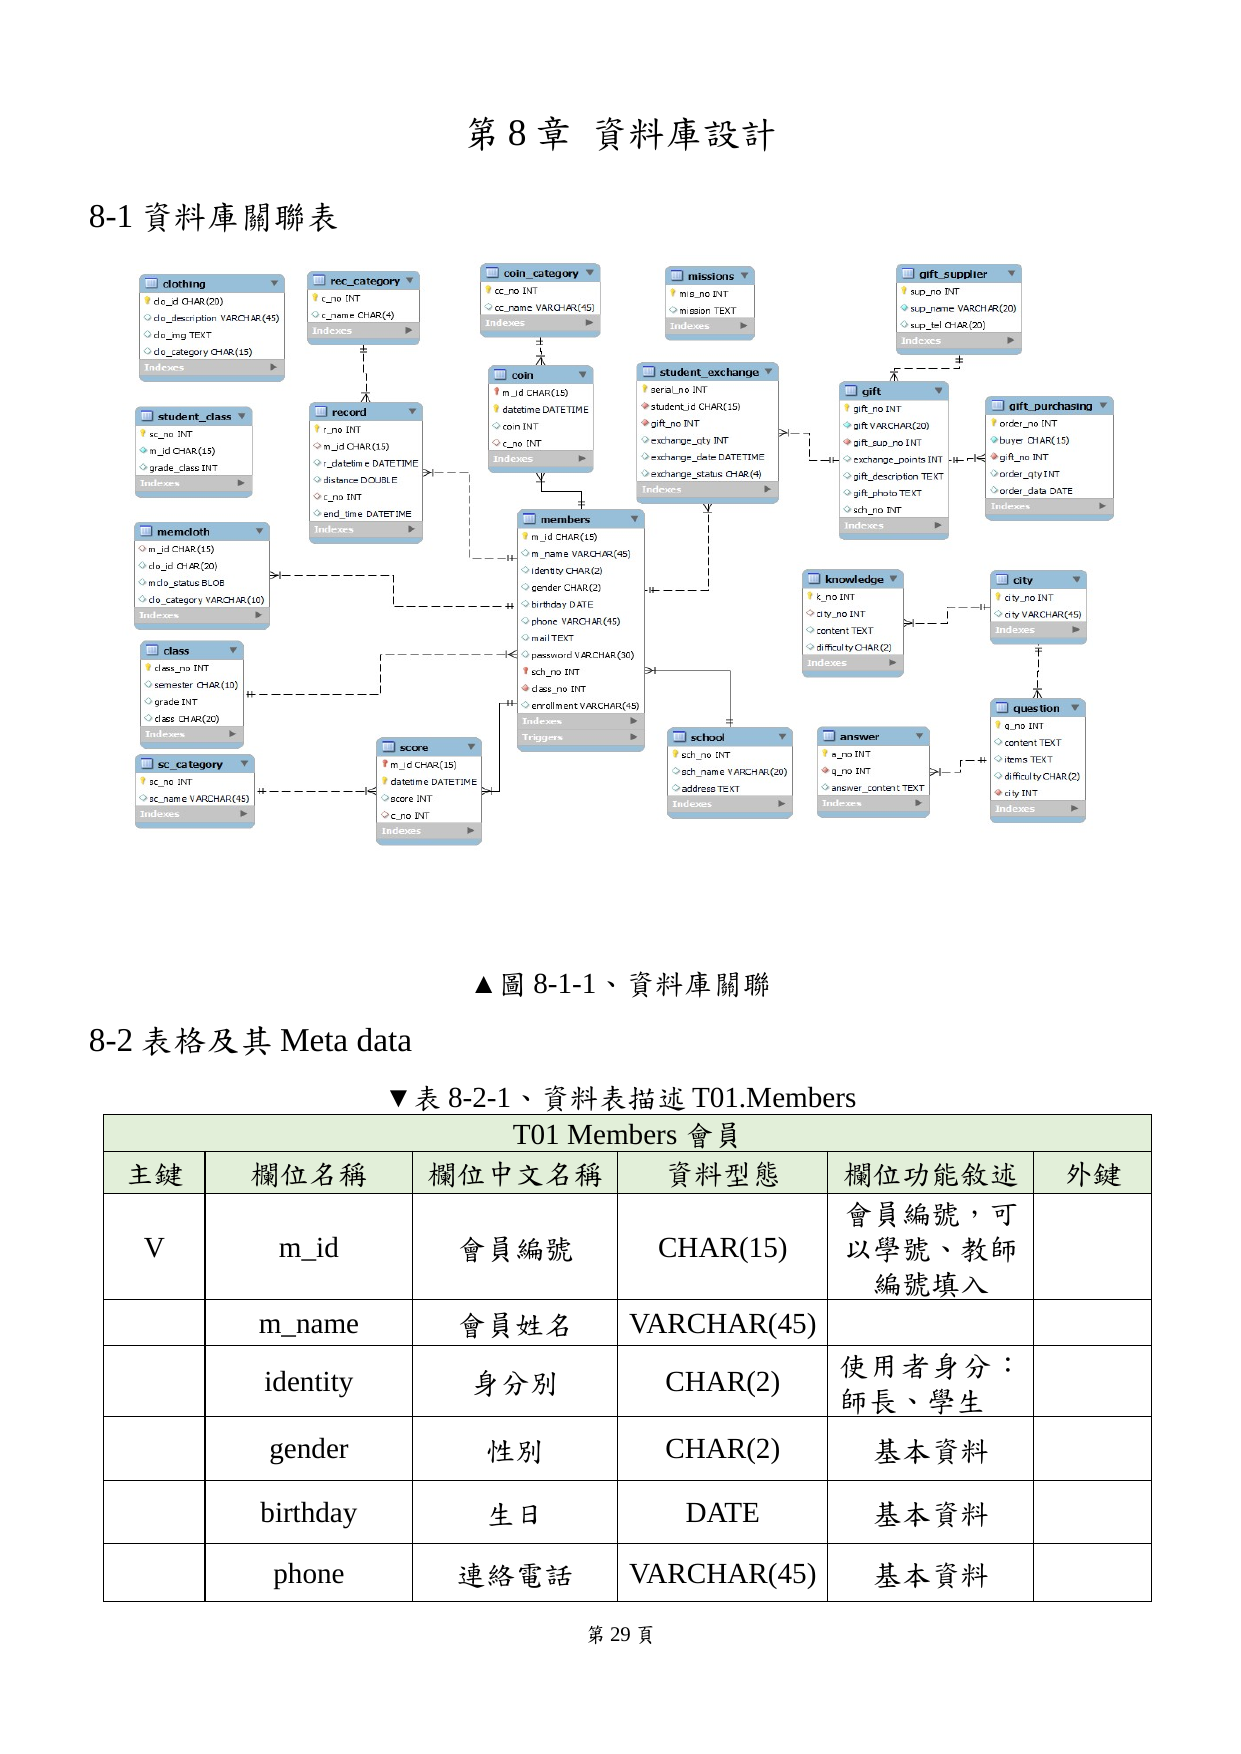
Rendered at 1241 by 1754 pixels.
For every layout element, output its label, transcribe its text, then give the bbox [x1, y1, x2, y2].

table_cell m_name [206, 1300, 412, 1345]
table_cell CHAR(2) [618, 1417, 827, 1479]
table_cell V [104, 1194, 204, 1299]
table_cell [1034, 1300, 1151, 1345]
table_cell phone [206, 1544, 412, 1601]
table_cell 外鍵 [1034, 1152, 1151, 1193]
table_cell [1034, 1544, 1151, 1601]
table_cell 會員編號 [413, 1194, 617, 1299]
table_cell 會員姓名 [413, 1300, 617, 1345]
table_cell [828, 1300, 1033, 1345]
table_cell [1034, 1194, 1151, 1299]
table_cell VARCHAR(45) [618, 1300, 827, 1345]
table_cell DATE [618, 1481, 827, 1543]
table_cell [1034, 1481, 1151, 1543]
table_cell [104, 1346, 204, 1416]
table_cell identity [206, 1346, 412, 1416]
table_cell 生日 [413, 1481, 617, 1543]
table_cell [104, 1417, 204, 1479]
subtitle 8-1資料庫關聯表 [89, 194, 1152, 235]
table_cell 會員編號，可以學號、教師編號填入 [828, 1194, 1033, 1299]
table_cell 欄位中文名稱 [413, 1152, 617, 1193]
table_cell [1034, 1417, 1151, 1479]
subtitle 8-2表格及其Meta data [89, 1018, 1152, 1058]
table_cell [104, 1481, 204, 1543]
table_cell 連絡電話 [413, 1544, 617, 1601]
table_cell 性別 [413, 1417, 617, 1479]
table_cell 身分別 [413, 1346, 617, 1416]
table_cell [104, 1544, 204, 1601]
table_cell VARCHAR(45) [618, 1544, 827, 1601]
table_cell 基本資料 [828, 1417, 1033, 1479]
table_cell 主鍵 [104, 1152, 204, 1193]
table_cell 欄位名稱 [206, 1152, 412, 1193]
text ▼表8-2-1、資料表描述T01.Members [89, 1079, 1152, 1114]
table_cell gender [206, 1417, 412, 1479]
table_cell CHAR(15) [618, 1194, 827, 1299]
table_header T01 Members 會員 [104, 1115, 1151, 1151]
table_cell m_id [206, 1194, 412, 1299]
table_cell [104, 1300, 204, 1345]
table_cell 基本資料 [828, 1481, 1033, 1543]
text ▲圖8-1-1、資料庫關聯 [89, 965, 1152, 1000]
table_cell 基本資料 [828, 1544, 1033, 1601]
picture [88, 255, 1130, 951]
subtitle 第8章 資料庫設計 [89, 107, 1152, 153]
table_cell 資料型態 [618, 1152, 827, 1193]
table_cell [1034, 1346, 1151, 1416]
table_cell 欄位功能敘述 [828, 1152, 1033, 1193]
table_cell CHAR(2) [618, 1346, 827, 1416]
table_cell 使用者身分：師長、學生 [828, 1346, 1033, 1416]
table_cell birthday [206, 1481, 412, 1543]
